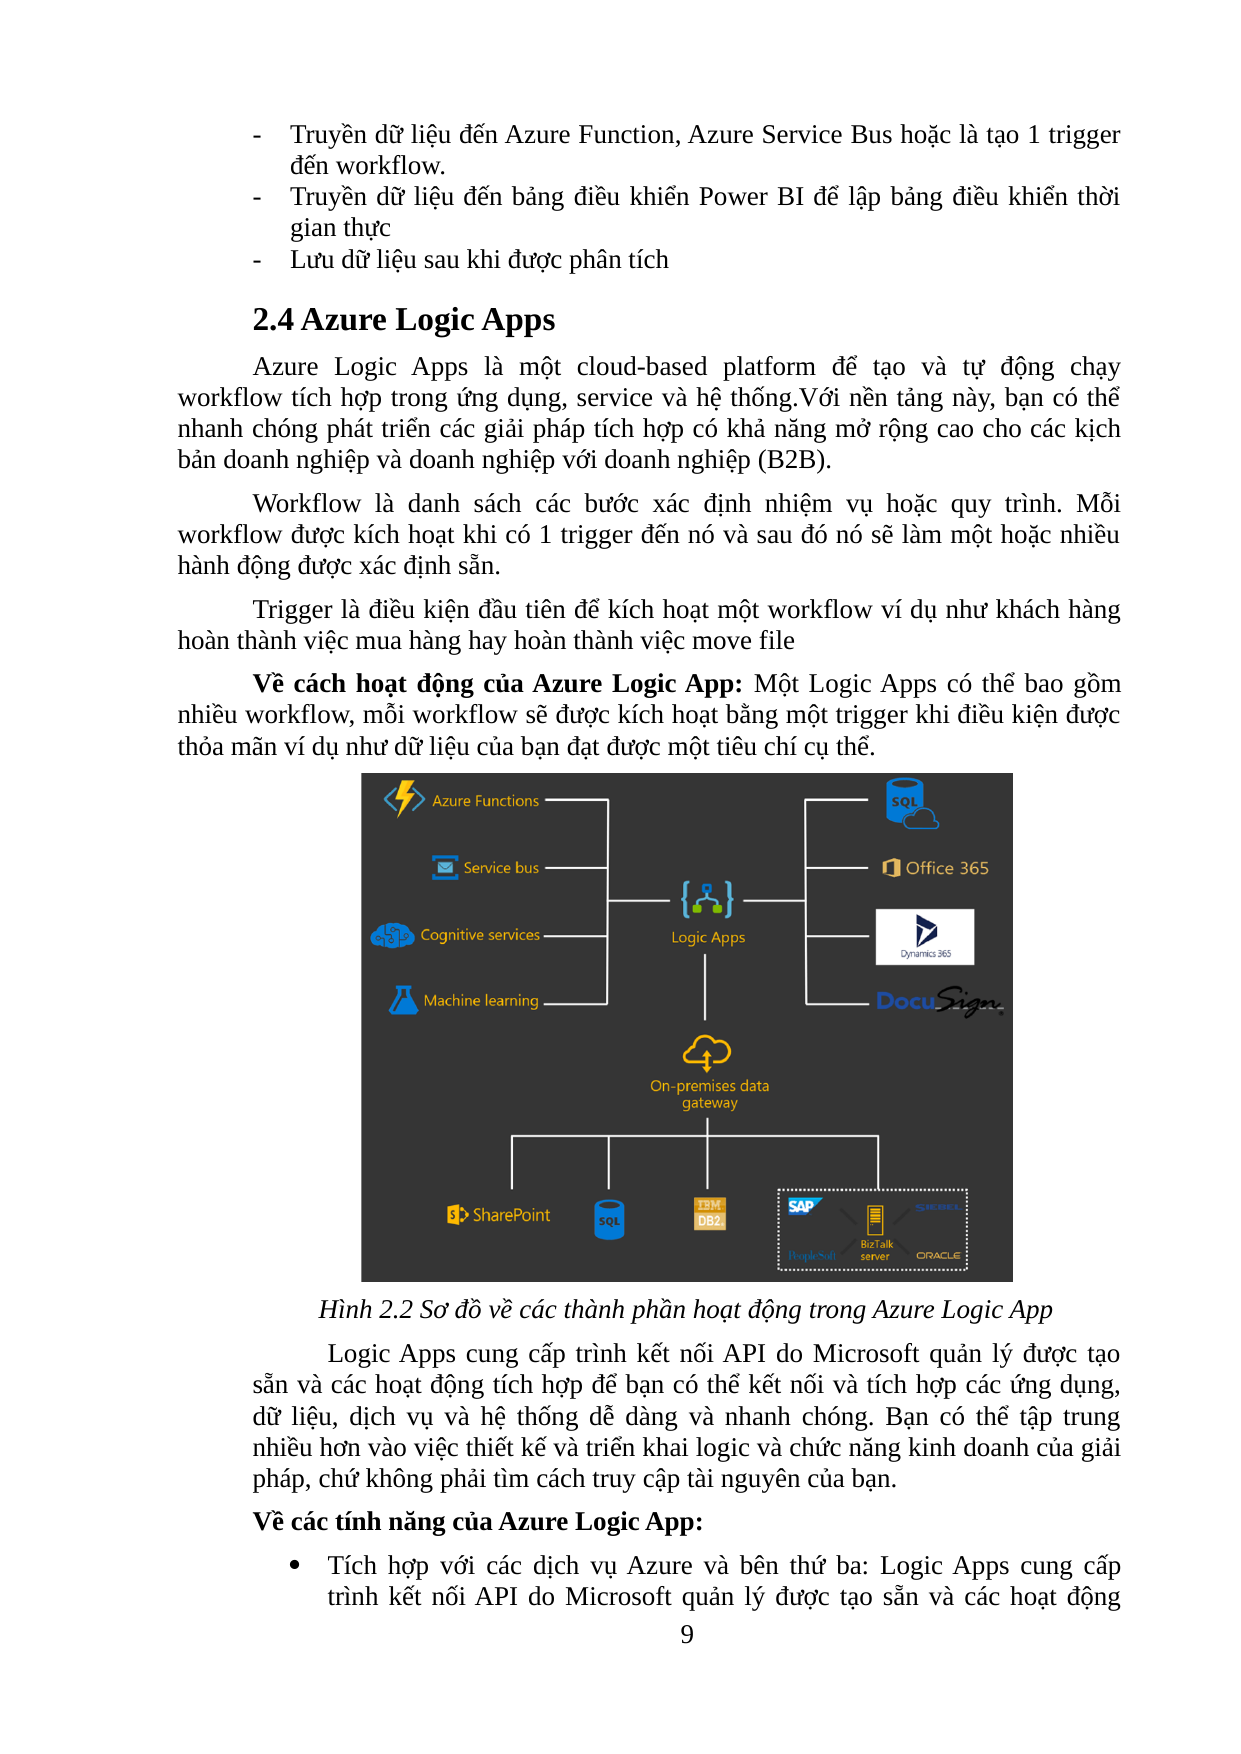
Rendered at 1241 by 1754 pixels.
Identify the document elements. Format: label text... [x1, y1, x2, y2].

text Về các tính năng của Azure Logic App: [177, 1506, 1122, 1537]
text Workflow là danh sách các bước xác định nhiệm vụ hoặc quy trình. Mỗi workflow được kích hoạt khi có 1 trigger đến nó và sau đó nó sẽ làm một hoặc nhiều hành động được xác định sẵn. [177, 487, 1122, 580]
subtitle 2.4 Azure Logic Apps [177, 299, 1122, 337]
list Truyền dữ liệu đến Azure Function, Azure Service Bus hoặc là tạo 1 trigger đến workflow. [252, 118, 1122, 180]
list Logic Apps cung cấp trình kết nối API do Microsoft quản lý được tạo sẵn và các hoạt động tích hợp để bạn có thể kết nối và tích hợp các ứng dụng, dữ liệu, dịch vụ và hệ thống dễ dàng và nhanh chóng. Bạn có thể tập trung nhiều hơn vào việc thiết kế và triển khai logic và chức năng kinh doanh của giải pháp, chứ không phải tìm cách truy cập tài nguyên của bạn. [252, 1337, 1122, 1493]
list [290, 1549, 1122, 1612]
text Trigger là điều kiện đầu tiên để kích hoạt một workflow ví dụ như khách hàng hoàn thành việc mua hàng hay hoàn thành việc move file [177, 593, 1122, 655]
text Về cách hoạt động của Azure Logic App: Một Logic Apps có thể bao gồm nhiều workflow, mỗi workflow sẽ được kích hoạt bằng một trigger khi điều kiện được thỏa mãn ví dụ như dữ liệu của bạn đạt được một tiêu chí cụ thể. [177, 667, 1122, 761]
list Truyền dữ liệu đến bảng điều khiển Power BI để lập bảng điều khiển thời gian thực [252, 180, 1122, 243]
list Lưu dữ liệu sau khi được phân tích [252, 243, 1122, 274]
picture [361, 773, 1013, 1282]
text Hình 2.2 Sơ đồ về các thành phần hoạt động trong Azure Logic App [177, 1294, 1122, 1325]
text Azure Logic Apps là một cloud-based platform để tạo và tự động chạy workflow tích hợp trong ứng dụng, service và hệ thống.Với nền tảng này, bạn có thể nhanh chóng phát triển các giải pháp tích hợp có khả năng mở rộng cao cho các kịch bản doanh nghiệp và doanh nghiệp với doanh nghiệp (B2B). [177, 350, 1122, 474]
